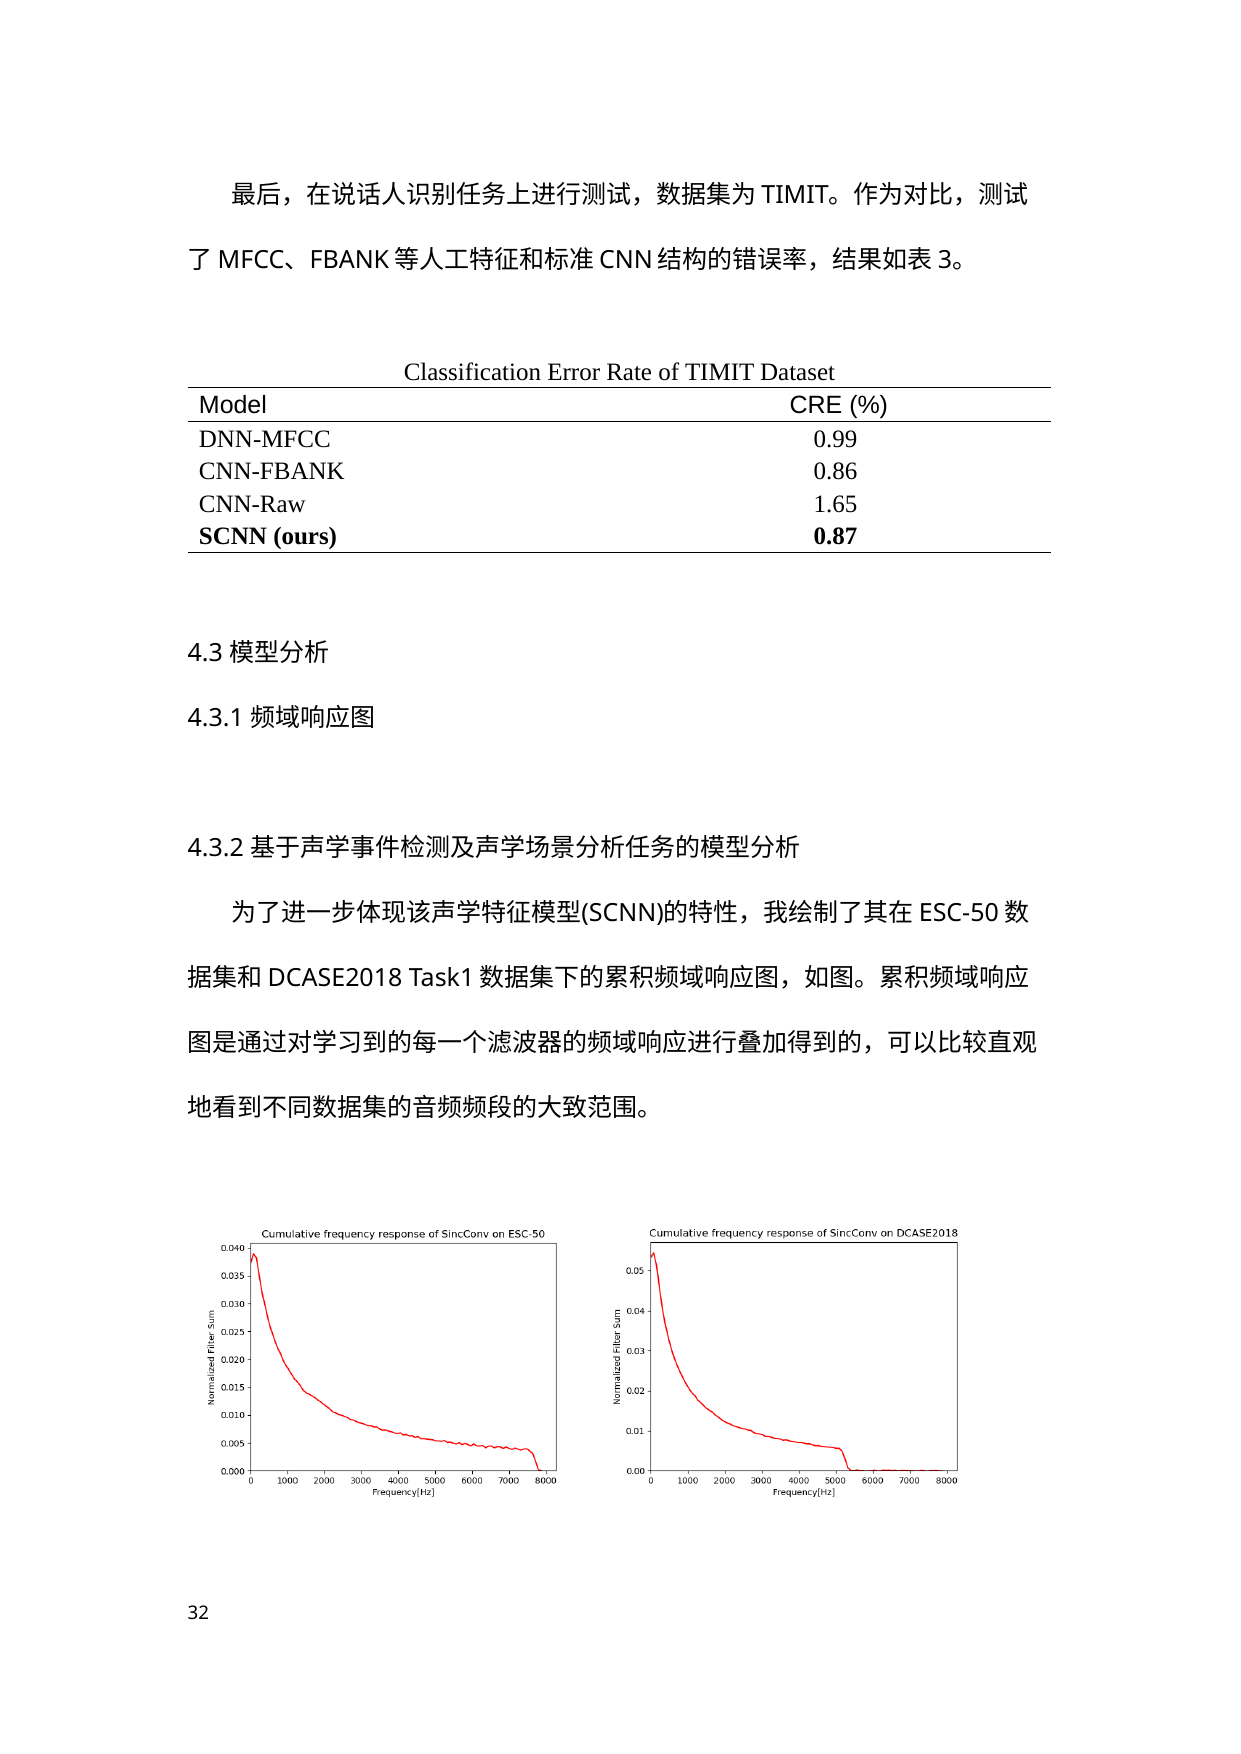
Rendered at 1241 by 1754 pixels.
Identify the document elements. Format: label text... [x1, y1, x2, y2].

table_header Classification Error Rate of TIMIT Dataset [188, 355, 1051, 387]
text 4.3.1 频域响应图 [187, 683, 1053, 748]
table_cell CNN-Raw [188, 487, 619, 519]
table_cell CRE (%) [619, 388, 1051, 421]
table_cell 0.86 [619, 454, 1051, 487]
table_cell Model [188, 388, 619, 421]
table_cell DNN-MFCC [188, 422, 619, 454]
text 4.3 模型分析 [187, 618, 1053, 683]
table_cell SCNN (ours) [188, 519, 619, 552]
table_cell 0.87 [619, 519, 1051, 552]
picture [201, 1207, 595, 1503]
text 最后，在说话人识别任务上进行测试，数据集为TIMIT。作为对比，测试了MFCC、FBANK等人工特征和标准CNN结构的错误率，结果如表3。 [187, 160, 1053, 290]
text 为了进一步体现该声学特征模型(SCNN)的特性，我绘制了其在ESC-50数据集和DCASE2018 Task1数据集下的累积频域响应图，如图。累积频域响应图是通过对学习到的每一个滤波器的频域响应进行叠加得到的，可以比较直观地看到不同数据集的音频频段的大致范围。 [187, 878, 1053, 1138]
picture [601, 1207, 996, 1503]
table_cell CNN-FBANK [188, 454, 619, 487]
table_cell 0.99 [619, 422, 1051, 454]
text 4.3.2 基于声学事件检测及声学场景分析任务的模型分析 [187, 813, 1053, 878]
table_cell 1.65 [619, 487, 1051, 519]
